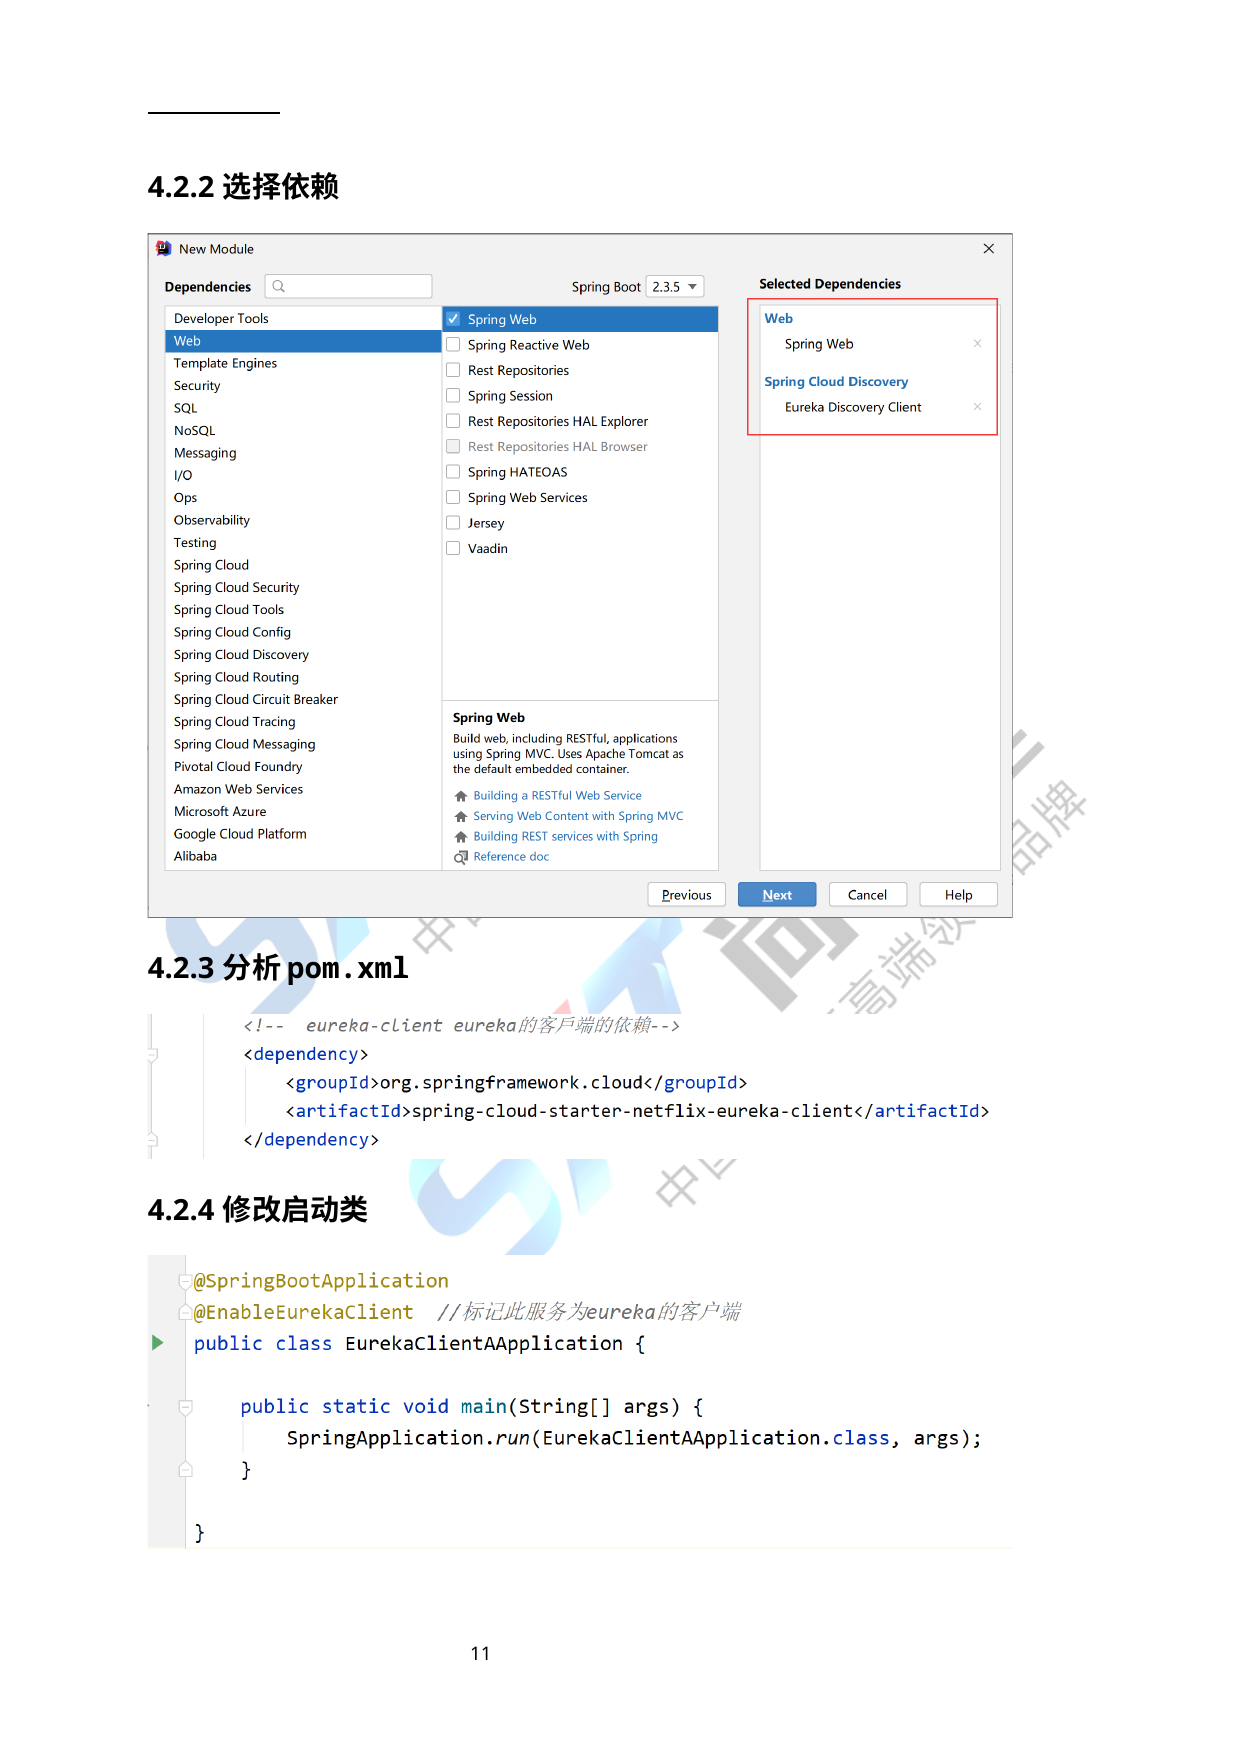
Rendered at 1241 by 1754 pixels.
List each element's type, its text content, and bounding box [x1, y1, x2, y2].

picture [147, 233, 1013, 918]
picture [147, 1255, 1013, 1549]
picture [147, 1014, 1013, 1159]
subtitle 分析pom.xml [148, 945, 1093, 987]
subtitle 修改启动类 [148, 1186, 1093, 1228]
subtitle 选择依赖 [148, 164, 1093, 206]
